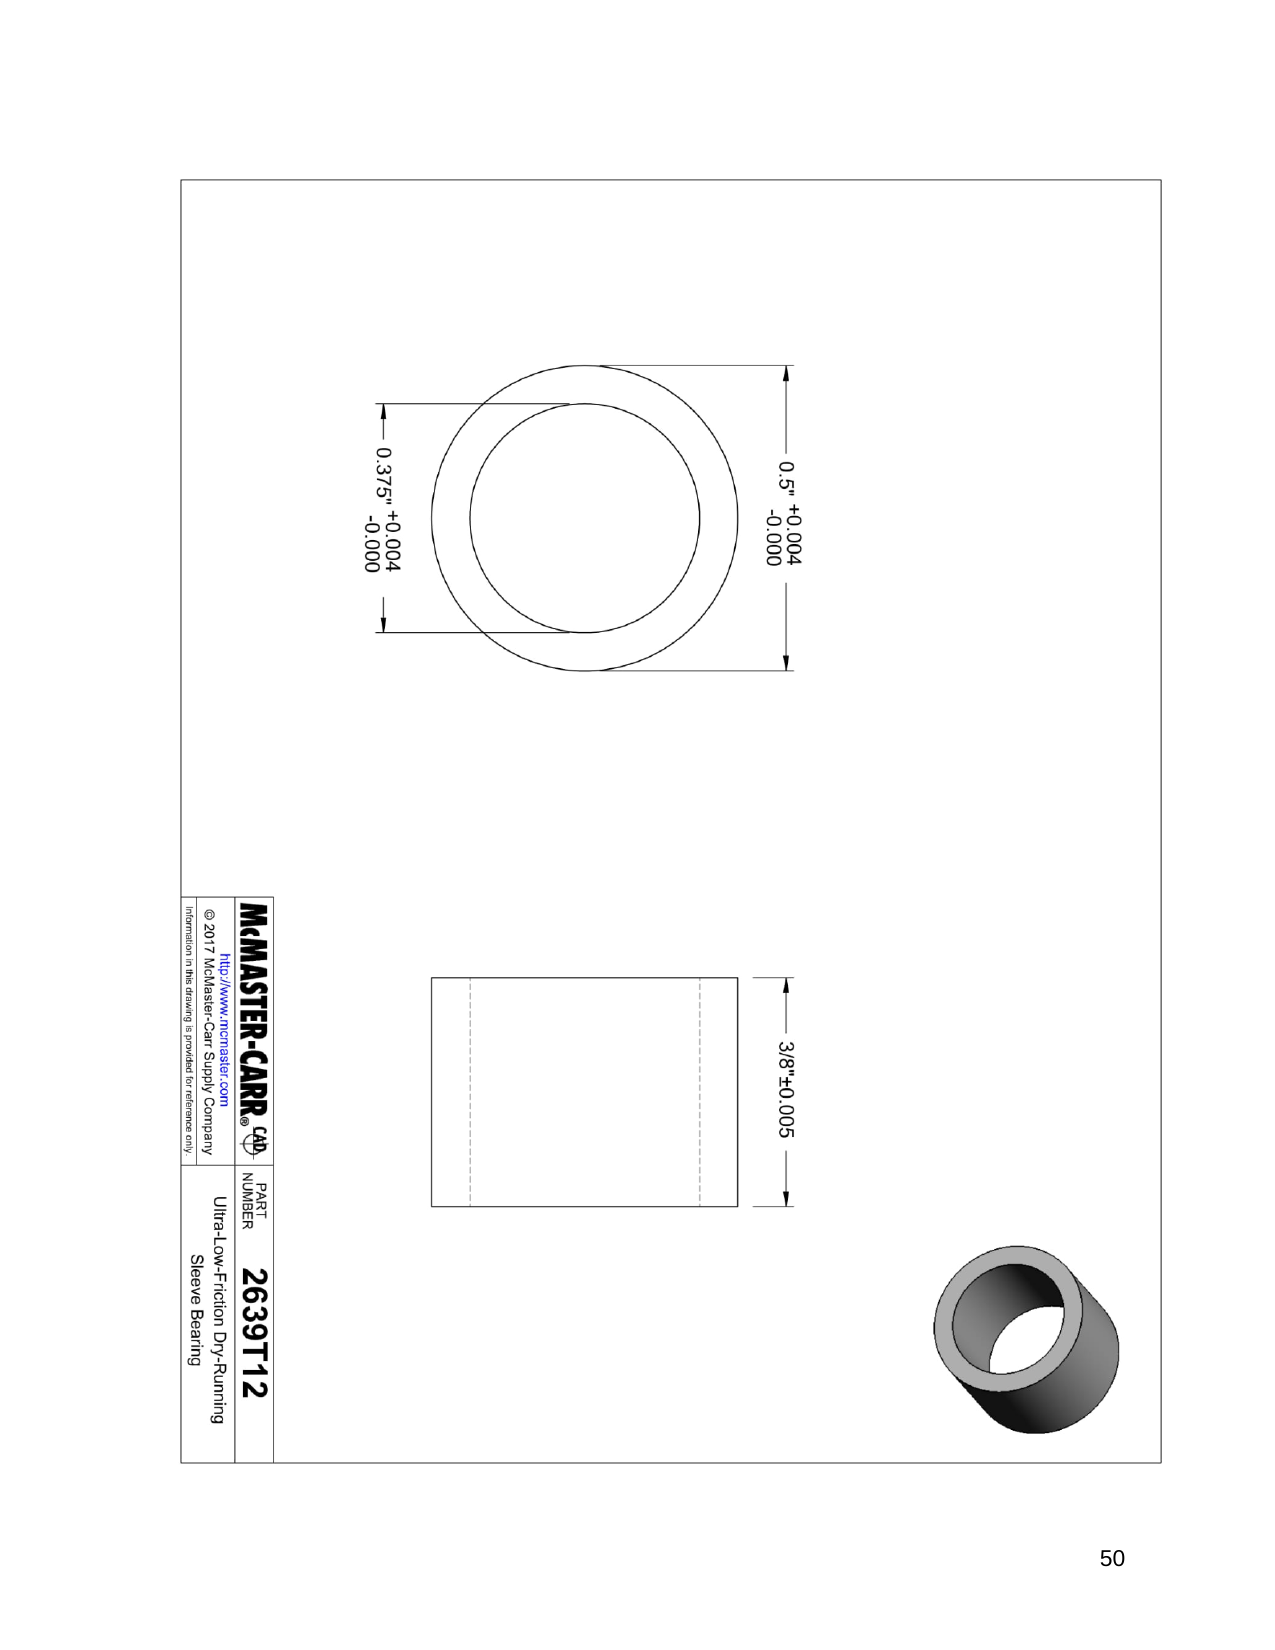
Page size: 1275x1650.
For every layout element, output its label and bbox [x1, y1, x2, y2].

picture [152, 151, 1191, 1493]
